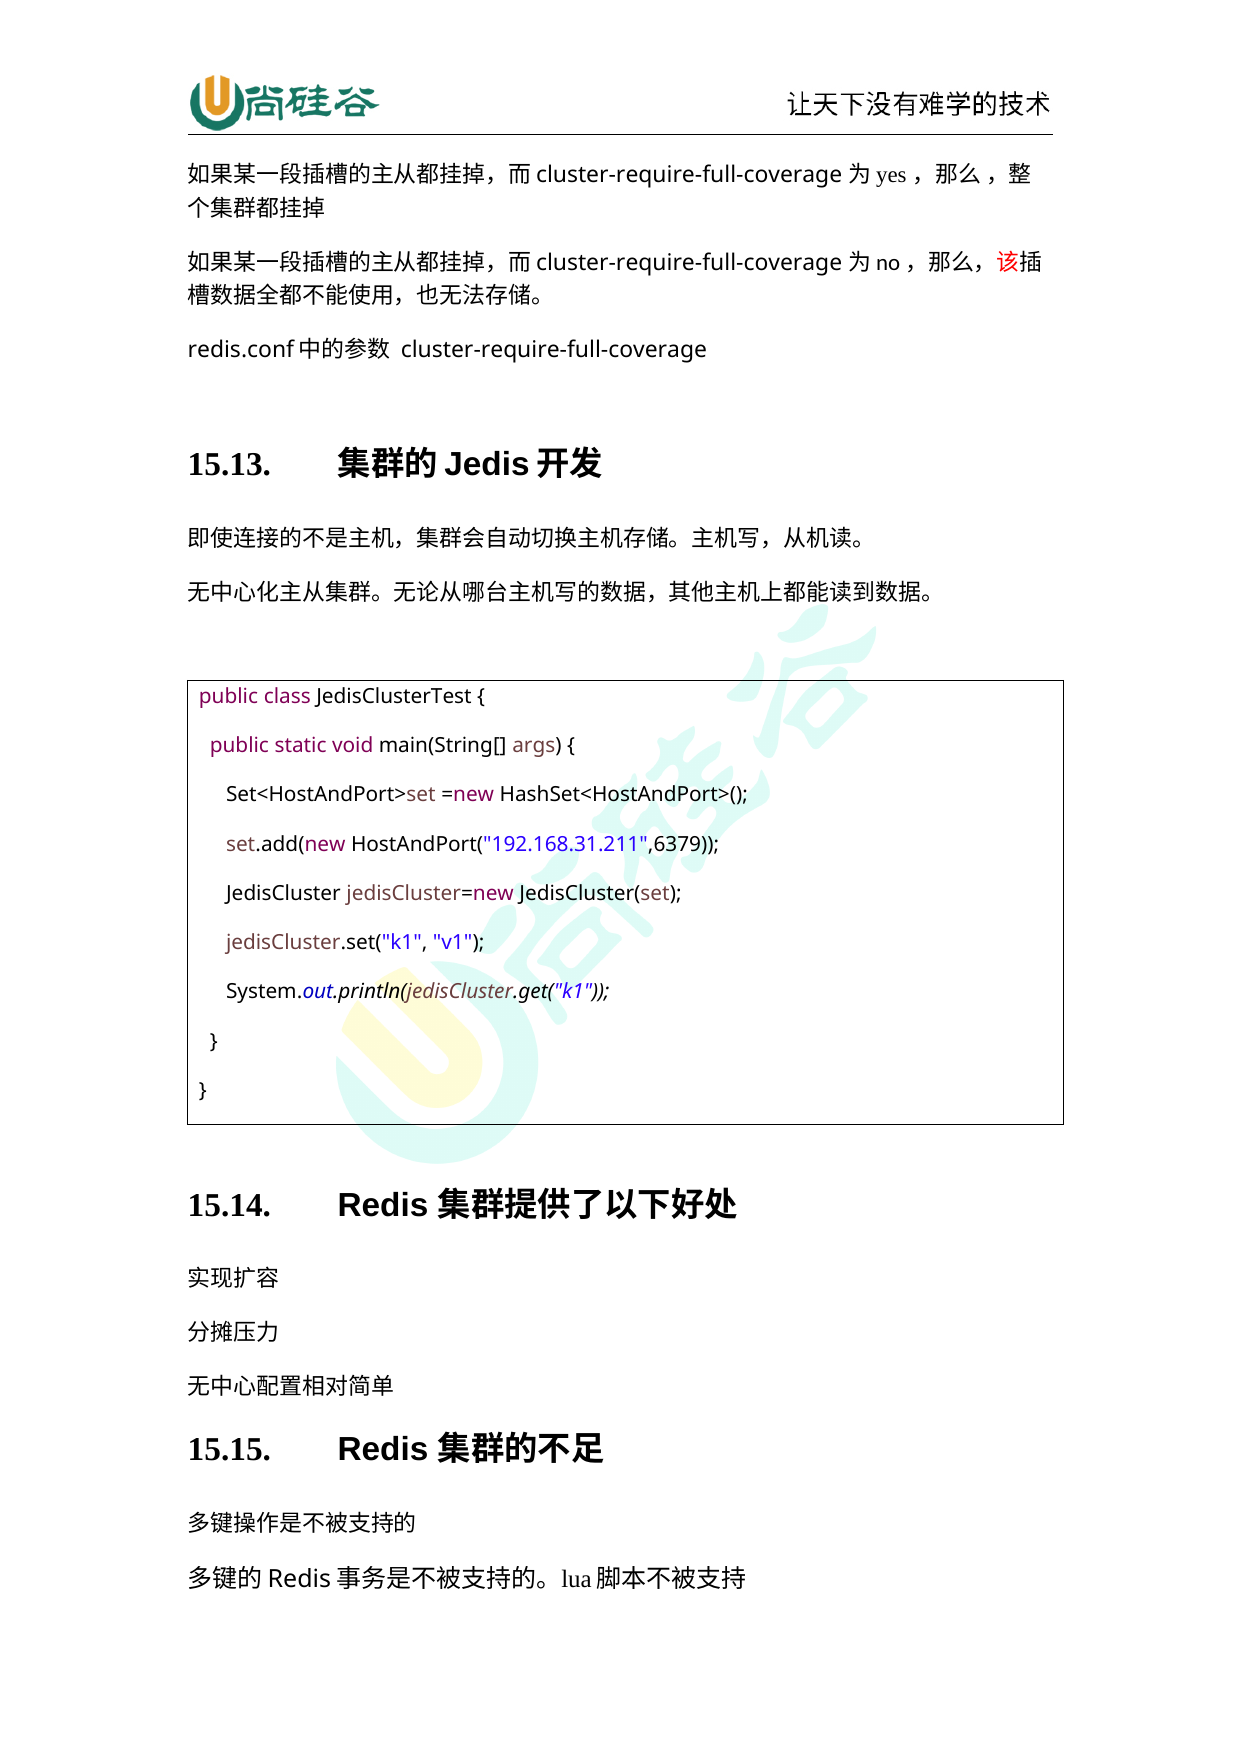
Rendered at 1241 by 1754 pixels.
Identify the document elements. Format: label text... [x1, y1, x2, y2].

text 无中心配置相对简单 [187, 1368, 1053, 1401]
list 集群的Jedis开发 [187, 437, 1053, 485]
text 多键操作是不被支持的 [187, 1504, 1053, 1538]
list Redis 集群提供了以下好处 [187, 1177, 1053, 1226]
text 分摊压力 [187, 1314, 1053, 1347]
table_header public class JedisClusterTest { public static void main(String[] args) { Set<HostAndPort>set =new HashSet<HostAndPort>(); set.add(new HostAndPort("192.168.31.211",6379)); JedisCluster jedisCluster=new JedisCluster(set); jedisCluster.set("k1", "v1"); System.out.println(jedisCluster.get("k1")); } } [188, 681, 1063, 1124]
list Redis 集群的不足 [187, 1422, 1053, 1470]
text 无中心化主从集群。无论从哪台主机写的数据，其他主机上都能读到数据。 [187, 574, 1053, 607]
picture [187, 73, 1053, 132]
text 如果某一段插槽的主从都挂掉，而cluster-require-full-coverage 为no ，那么，该插槽数据全都不能使用，也无法存储。 [187, 243, 1053, 310]
text 多键的Redis事务是不被支持的。lua脚本不被支持 [187, 1558, 1053, 1595]
text 实现扩容 [187, 1260, 1053, 1293]
text redis.conf中的参数 cluster-require-full-coverage [187, 331, 1053, 364]
text 即使连接的不是主机，集群会自动切换主机存储。主机写，从机读。 [187, 519, 1053, 553]
text 如果某一段插槽的主从都挂掉，而cluster-require-full-coverage 为yes ，那么 ，整个集群都挂掉 [187, 156, 1053, 223]
